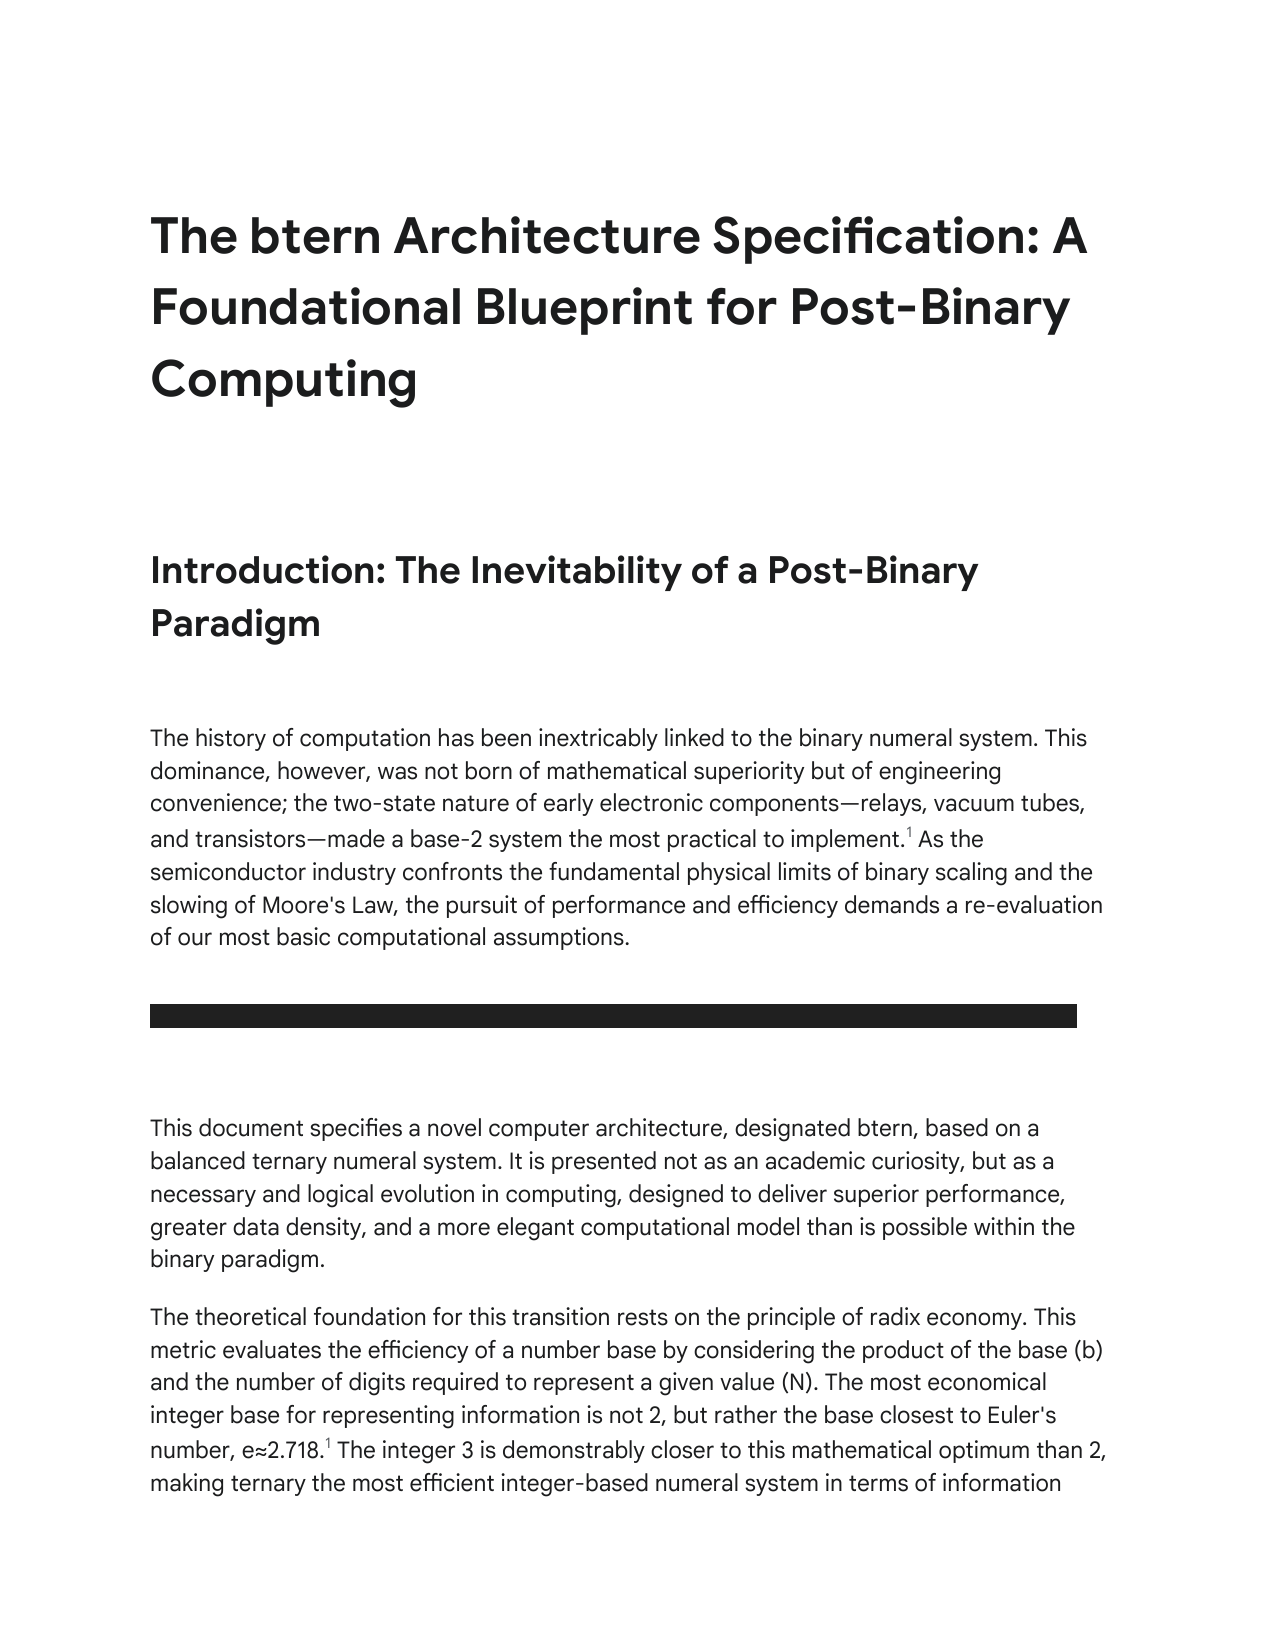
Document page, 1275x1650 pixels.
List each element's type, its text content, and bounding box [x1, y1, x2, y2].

text This document specifies a novel computer architecture, designated btern, based on a balanced ternary numeral system. It is presented not as an academic curiosity, but as a necessary and logical evolution in computing, designed to deliver superior performance, greater data density, and a more elegant computational model than is possible within the binary paradigm. [150, 1114, 1125, 1274]
subtitle Introduction: The Inevitability of a Post-Binary Paradigm [150, 547, 1125, 647]
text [150, 1303, 1125, 1498]
subtitle The btern Architecture Specification: A Foundational Blueprint for Post-Binary Computing [150, 205, 1125, 410]
text The history of computation has been inextricably linked to the binary numeral system. This dominance, however, was not born of mathematical superiority but of engineering convenience; the two-state nature of early electronic components—relays, vacuum tubes, and transistors—made a base-2 system the most practical to implement.1 As the semiconductor industry confronts the fundamental physical limits of binary scaling and the slowing of Moore's Law, the pursuit of performance and efficiency demands a re-evaluation of our most basic computational assumptions. [150, 724, 1125, 952]
